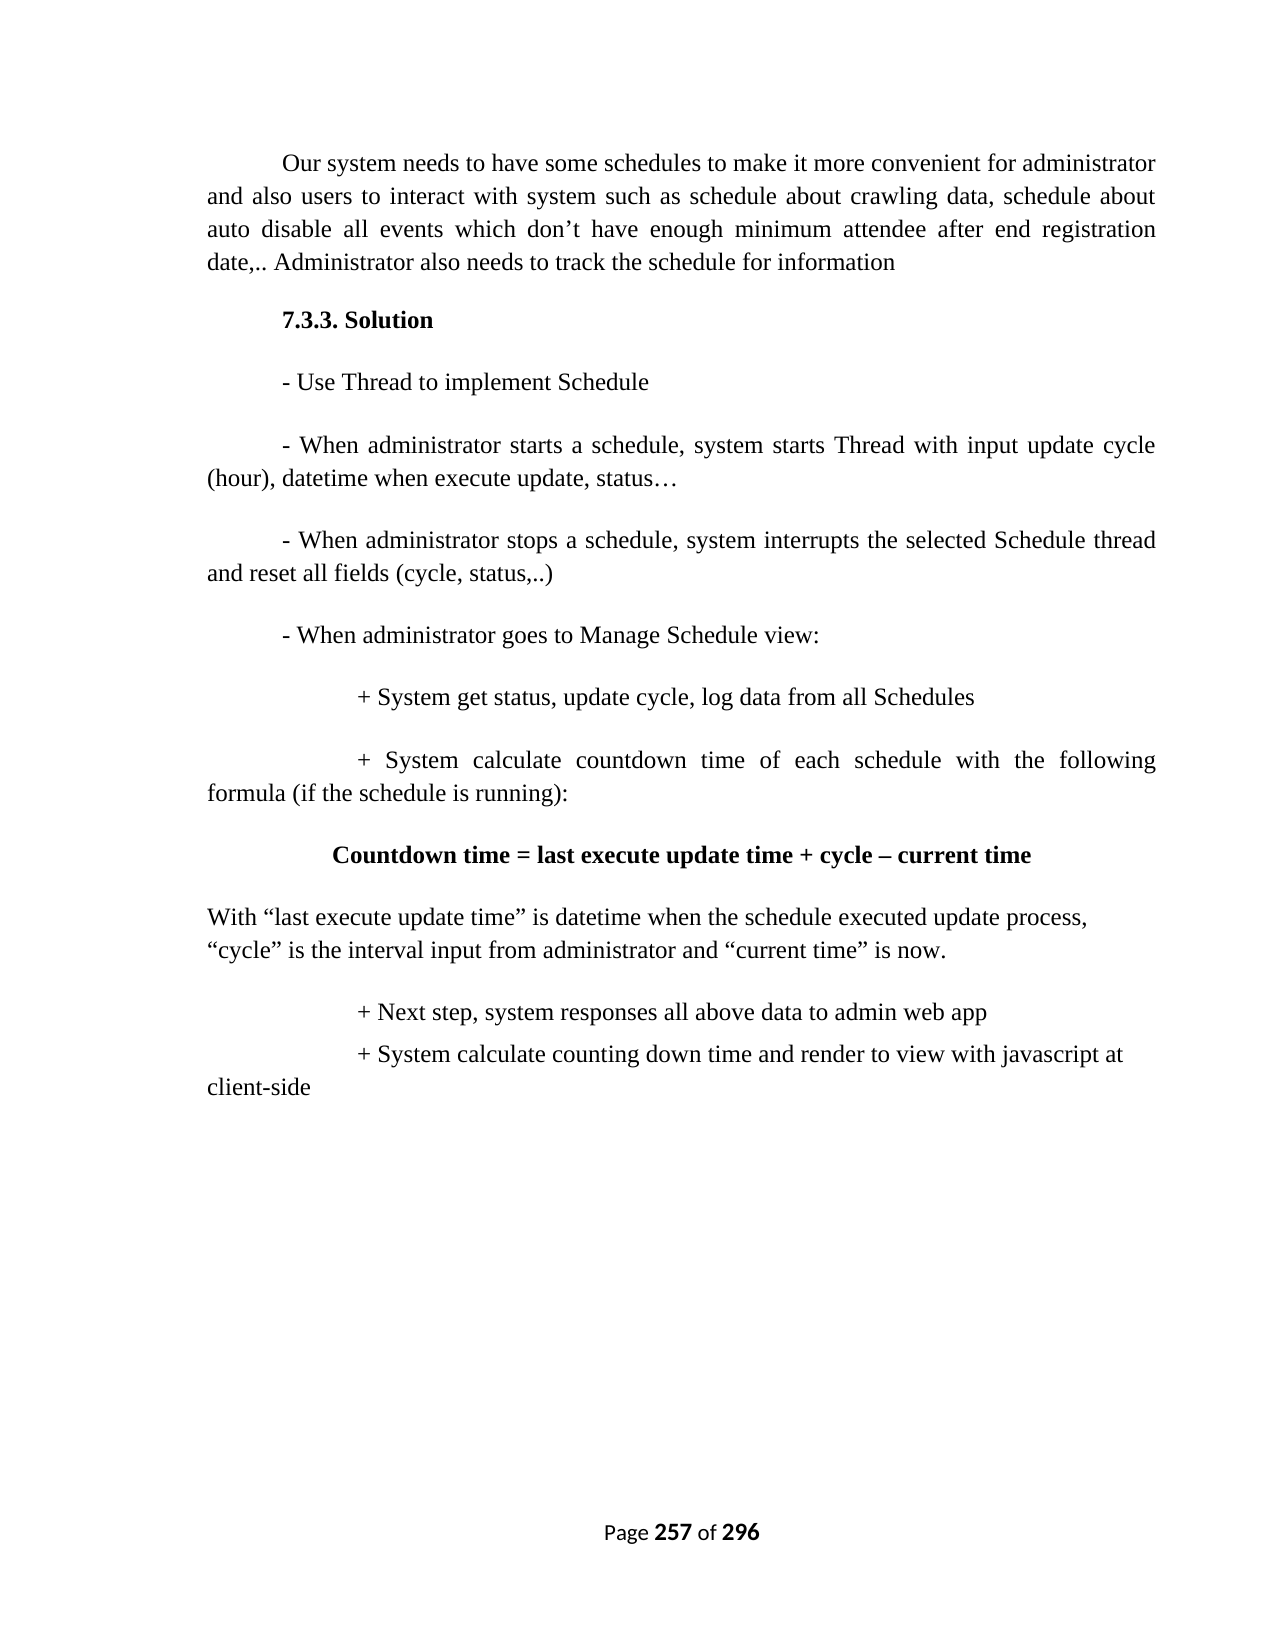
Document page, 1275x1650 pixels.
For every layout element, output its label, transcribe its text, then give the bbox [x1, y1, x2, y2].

subtitle 7.3.3. Solution [207, 305, 1157, 333]
text - When administrator starts a schedule, system starts Thread with input update cycle (hour), datetime when execute update, status… [207, 430, 1157, 492]
text - When administrator stops a schedule, system interrupts the selected Schedule thread and reset all fields (cycle, status,..) [207, 525, 1157, 587]
text Our system needs to have some schedules to make it more convenient for administrator and also users to interact with system such as schedule about crawling data, schedule about auto disable all events which don’t have enough minimum attendee after end registration date,.. Administrator also needs to track the schedule for information [207, 148, 1157, 276]
text With “last execute update time” is datetime when the schedule executed update process, “cycle” is the interval input from administrator and “current time” is now. [207, 902, 1157, 964]
text + System calculate counting down time and render to view with javascript at client-side [207, 1039, 1157, 1100]
text + System calculate countdown time of each schedule with the following formula (if the schedule is running): [207, 745, 1157, 806]
text - Use Thread to implement Schedule [207, 367, 1157, 396]
text + Next step, system responses all above data to admin web app [207, 997, 1157, 1026]
text + System get status, update cycle, log data from all Schedules [207, 682, 1157, 711]
text - When administrator goes to Manage Schedule view: [207, 620, 1157, 649]
text Countdown time = last execute update time + cycle – current time [207, 840, 1157, 869]
